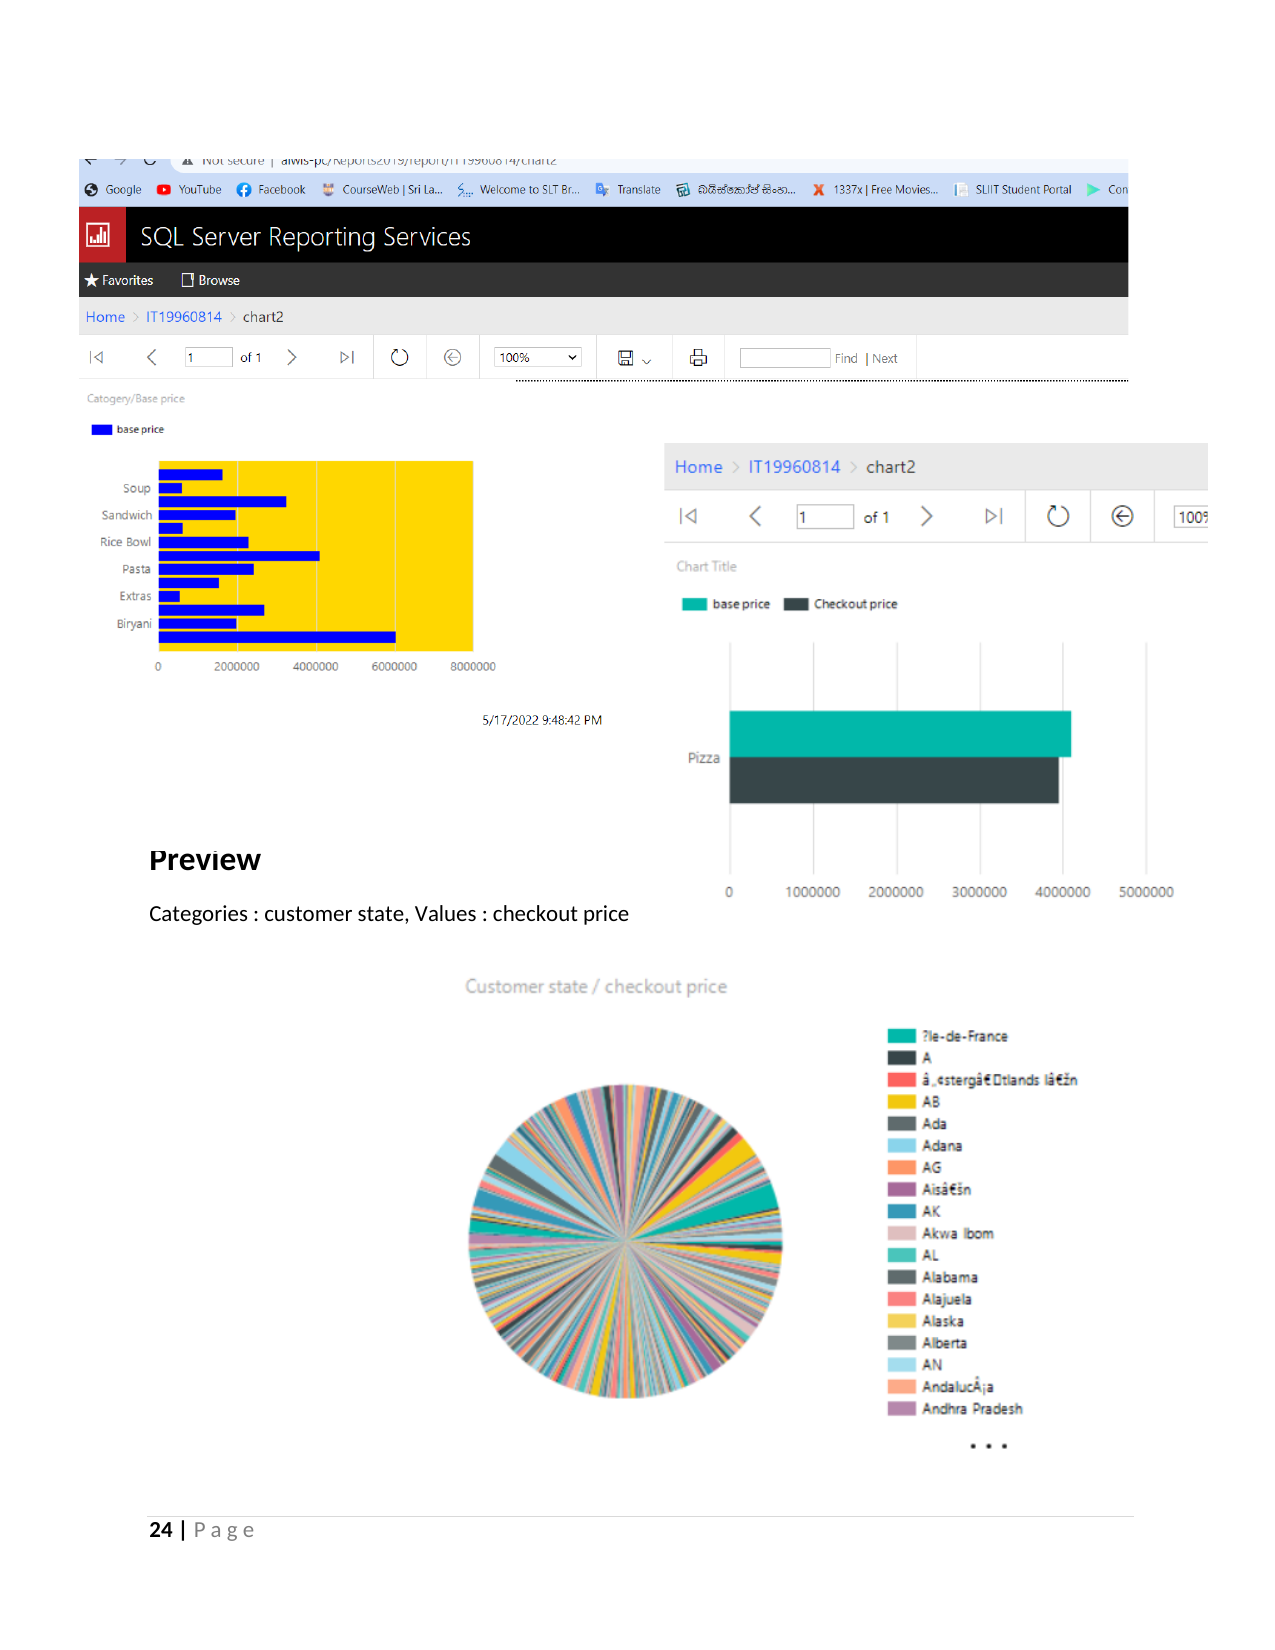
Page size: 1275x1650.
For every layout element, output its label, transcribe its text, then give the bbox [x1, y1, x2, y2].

text Preview [149, 851, 664, 879]
text Categories : customer state, Values : checkout price [149, 899, 1131, 927]
picture [79, 159, 1208, 912]
picture [450, 959, 1116, 1475]
